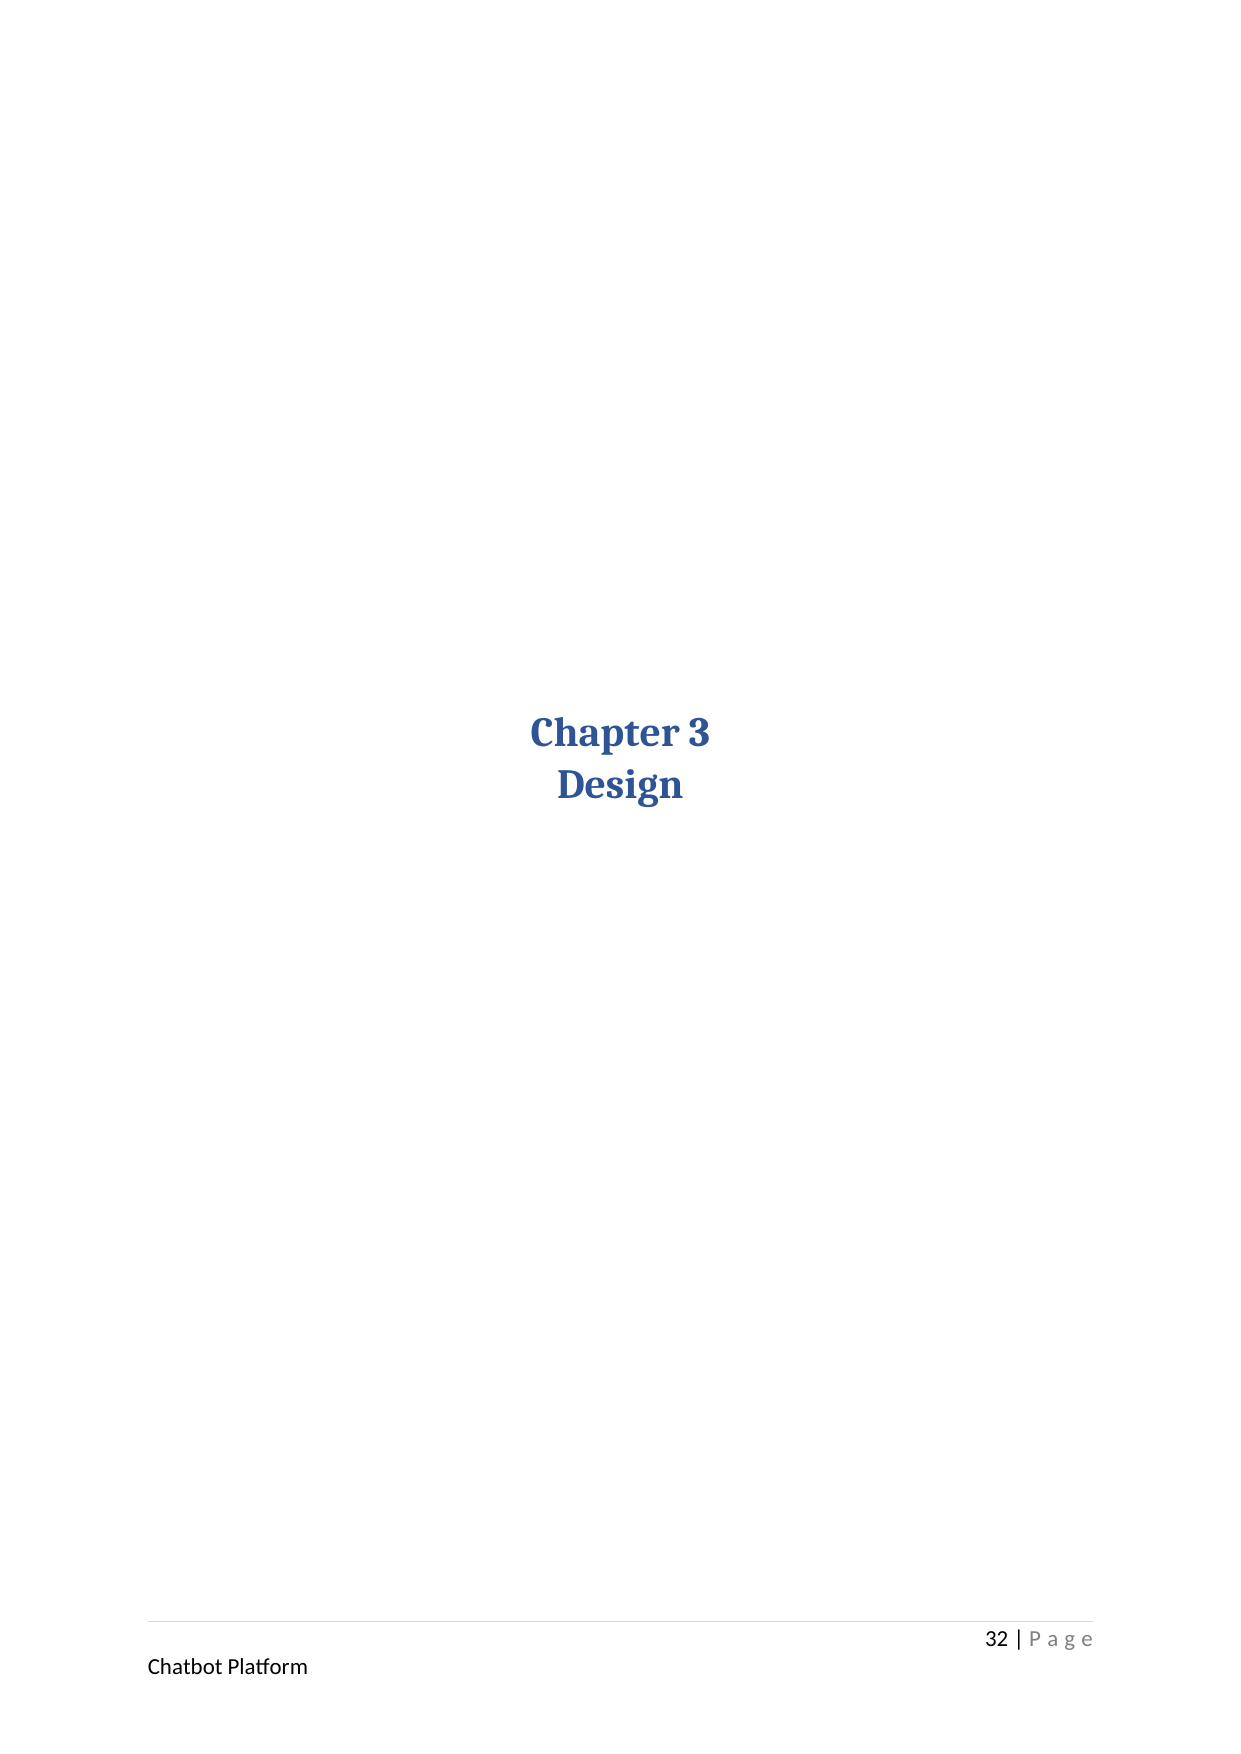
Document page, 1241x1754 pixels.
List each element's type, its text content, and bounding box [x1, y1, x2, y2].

subtitle Chapter 3 Design [148, 709, 1093, 809]
